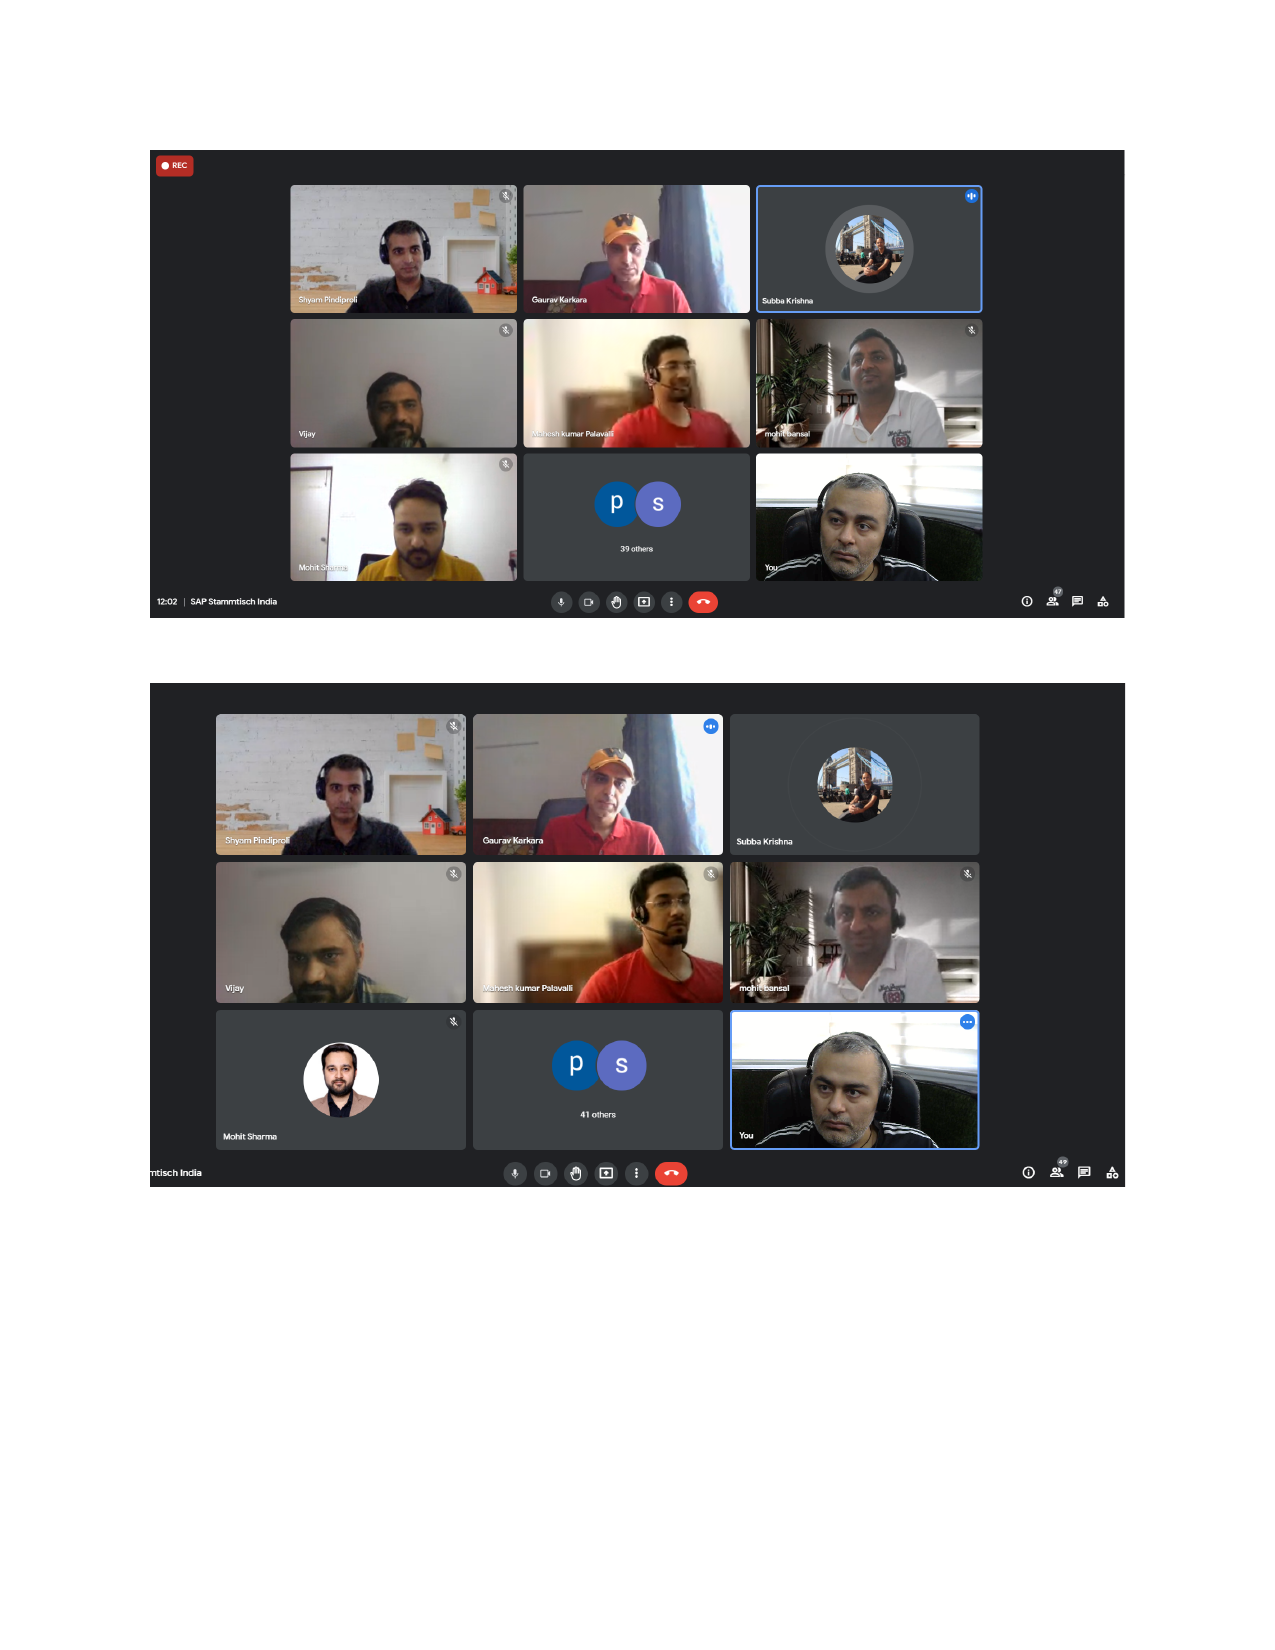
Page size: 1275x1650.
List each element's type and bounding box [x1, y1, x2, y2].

picture [150, 150, 1125, 618]
picture [150, 683, 1125, 1187]
